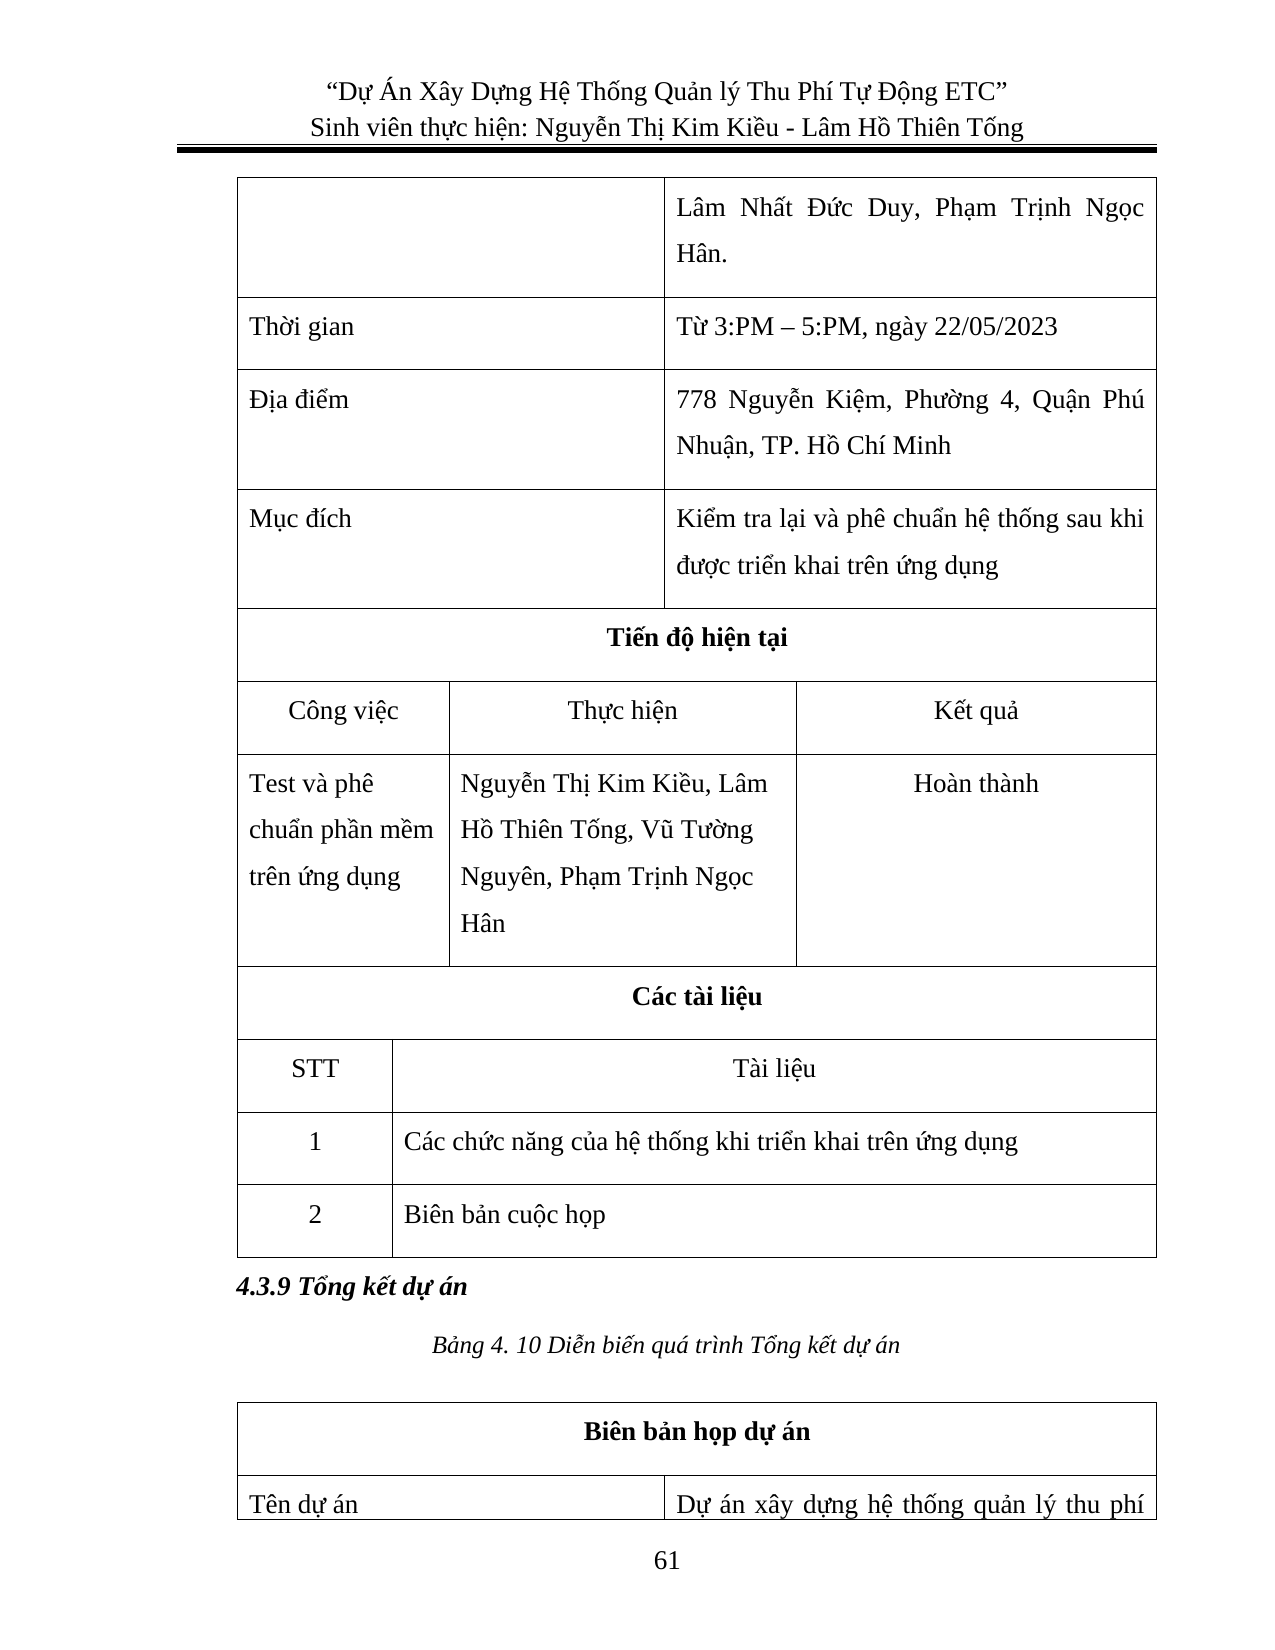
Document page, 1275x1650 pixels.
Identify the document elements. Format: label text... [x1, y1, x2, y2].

table_cell Công việc [238, 682, 449, 753]
table_cell STT [238, 1040, 392, 1112]
table_cell Các chức năng của hệ thống khi triển khai trên ứng dụng [393, 1113, 1156, 1184]
table_cell Địa điểm [238, 370, 664, 489]
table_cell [665, 178, 1156, 297]
table_cell Nguyễn Thị Kim Kiều, Lâm Hồ Thiên Tống, Vũ Tường Nguyên, Phạm Trịnh Ngọc Hân [450, 755, 796, 966]
table_cell Biên bản cuộc họp [393, 1185, 1156, 1257]
table_cell Tiến độ hiện tại [238, 609, 1156, 681]
table_cell Kết quả [797, 682, 1156, 753]
table_cell 1 [238, 1113, 392, 1184]
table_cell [665, 1476, 1156, 1519]
table_cell 778 Nguyễn Kiệm, Phường 4, Quận Phú Nhuận, TP. Hồ Chí Minh [665, 370, 1156, 489]
table_cell Từ 3:PM – 5:PM, ngày 22/05/2023 [665, 298, 1156, 369]
table_cell Mục đích [238, 490, 664, 608]
table_cell Các tài liệu [238, 967, 1156, 1039]
table_cell 2 [238, 1185, 392, 1257]
table_cell Thực hiện [450, 682, 796, 753]
table_cell Kiểm tra lại và phê chuẩn hệ thống sau khi được triển khai trên ứng dụng [665, 490, 1156, 608]
table_cell Tài liệu [393, 1040, 1156, 1112]
table_header Biên bản họp dự án [238, 1403, 1156, 1475]
text Bảng 4. 10 Diễn biến quá trình Tổng kết dự án [177, 1330, 1157, 1358]
table_cell Test và phê chuẩn phần mềm trên ứng dụng [238, 755, 449, 966]
table_cell Hoàn thành [797, 755, 1156, 966]
text Tổng kết dự án [236, 1271, 1157, 1302]
table_cell Thời gian [238, 298, 664, 369]
table_cell Tên dự án [238, 1476, 664, 1519]
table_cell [238, 178, 664, 297]
